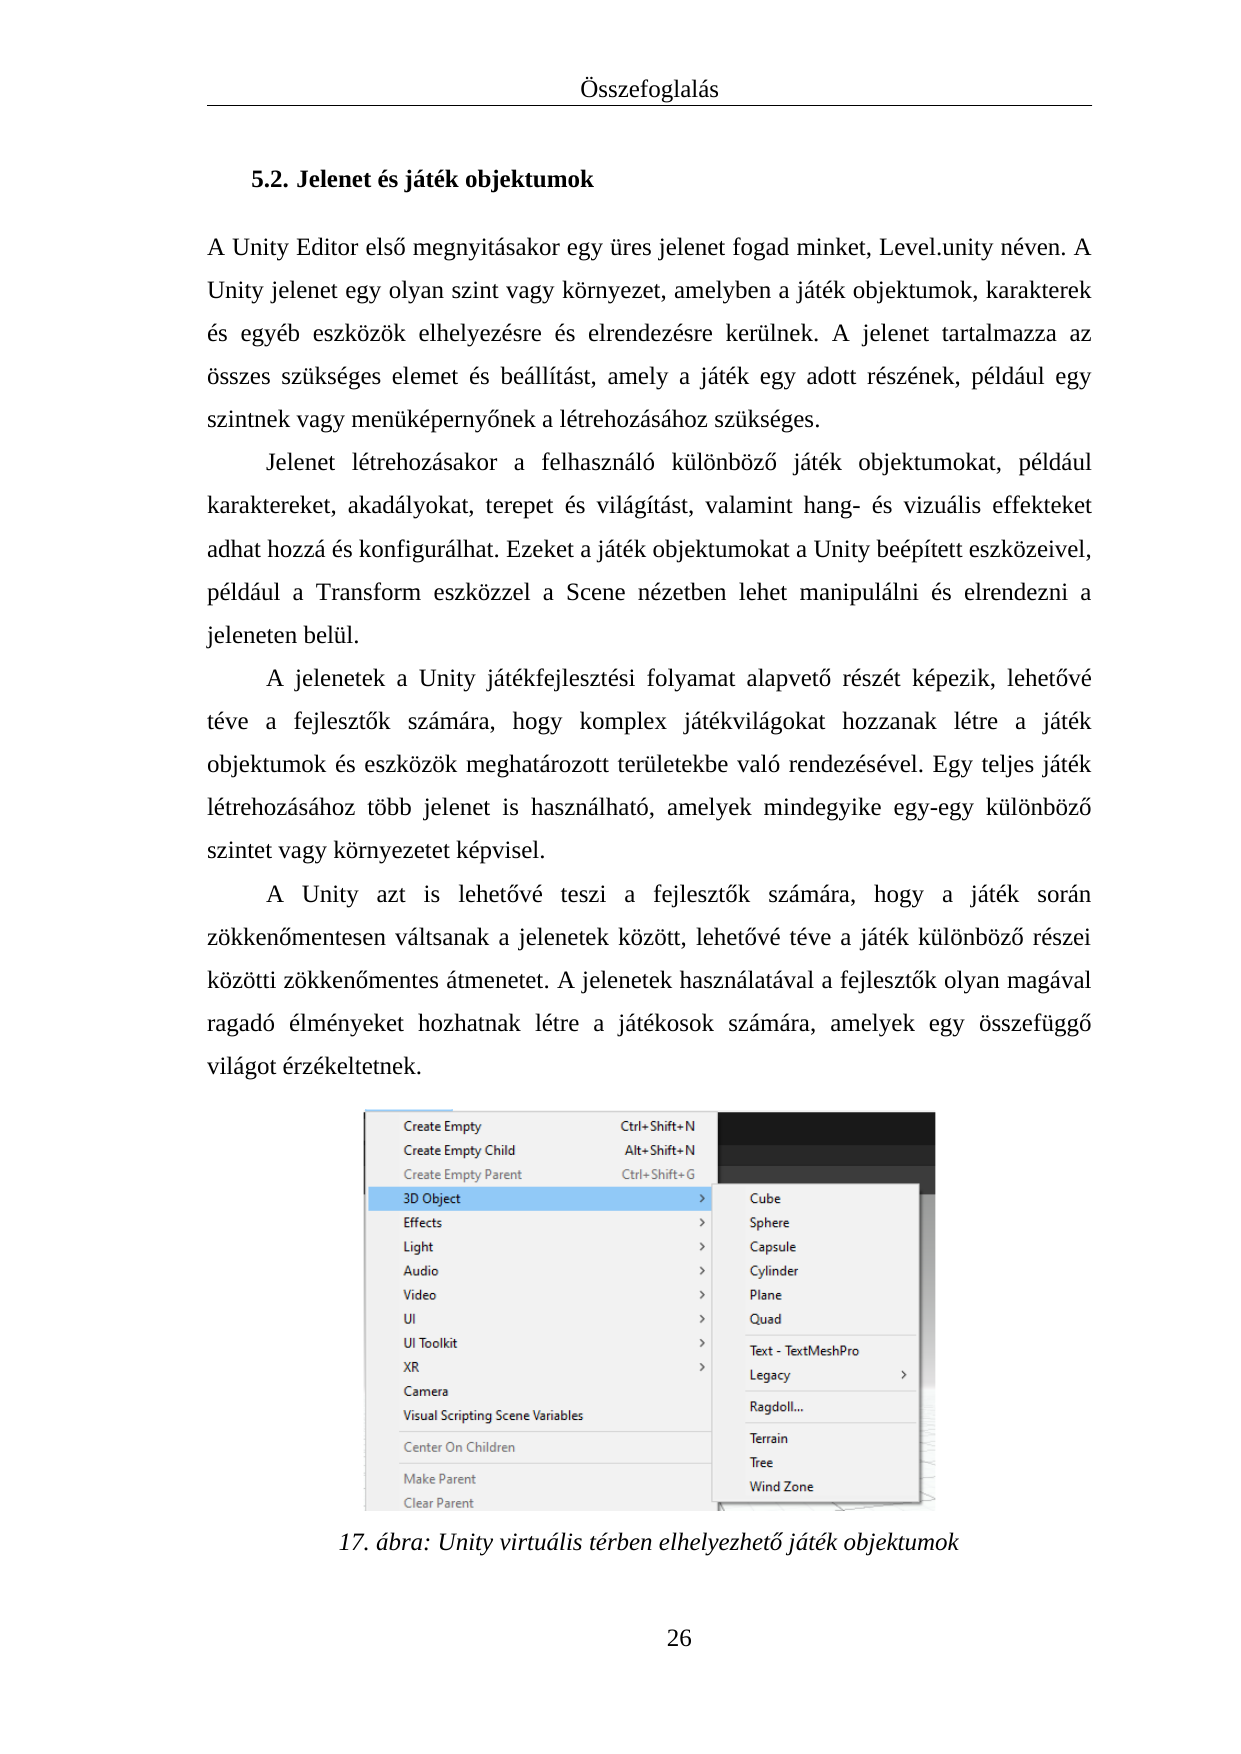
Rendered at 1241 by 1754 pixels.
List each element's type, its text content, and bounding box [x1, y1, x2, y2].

text A jelenetek a Unity játékfejlesztési folyamat alapvető részét képezik, lehetővé téve a fejlesztők számára, hogy komplex játékvilágokat hozzanak létre a játék objektumok és eszközök meghatározott területekbe való rendezésével. Egy teljes játék létrehozásához több jelenet is használható, amelyek mindegyike egy-egy különböző szintet vagy környezetet képvisel. [207, 663, 1092, 864]
text A Unity azt is lehetővé teszi a fejlesztők számára, hogy a játék során zökkenőmentesen váltsanak a jelenetek között, lehetővé téve a játék különböző részei közötti zökkenőmentes átmenetet. A jelenetek használatával a fejlesztők olyan magával ragadó élményeket hozhatnak létre a játékosok számára, amelyek egy összefüggő világot érzékeltetnek. [207, 879, 1092, 1080]
text A Unity Editor első megnyitásakor egy üres jelenet fogad minket, Level.unity néven. A Unity jelenet egy olyan szint vagy környezet, amelyben a játék objektumok, karakterek és egyéb eszközök elhelyezésre és elrendezésre kerülnek. A jelenet tartalmazza az összes szükséges elemet és beállítást, amely a játék egy adott részének, például egy szintnek vagy menüképernyőnek a létrehozásához szükséges. [207, 232, 1092, 433]
text Jelenet létrehozásakor a felhasználó különböző játék objektumokat, például karaktereket, akadályokat, terepet és világítást, valamint hang- és vizuális effekteket adhat hozzá és konfigurálhat. Ezeket a játék objektumokat a Unity beépített eszközeivel, például a Transform eszközzel a Scene nézetben lehet manipulálni és elrendezni a jeleneten belül. [207, 447, 1092, 649]
picture [363, 1109, 936, 1511]
subtitle Jelenet és játék objektumok [251, 164, 1092, 192]
